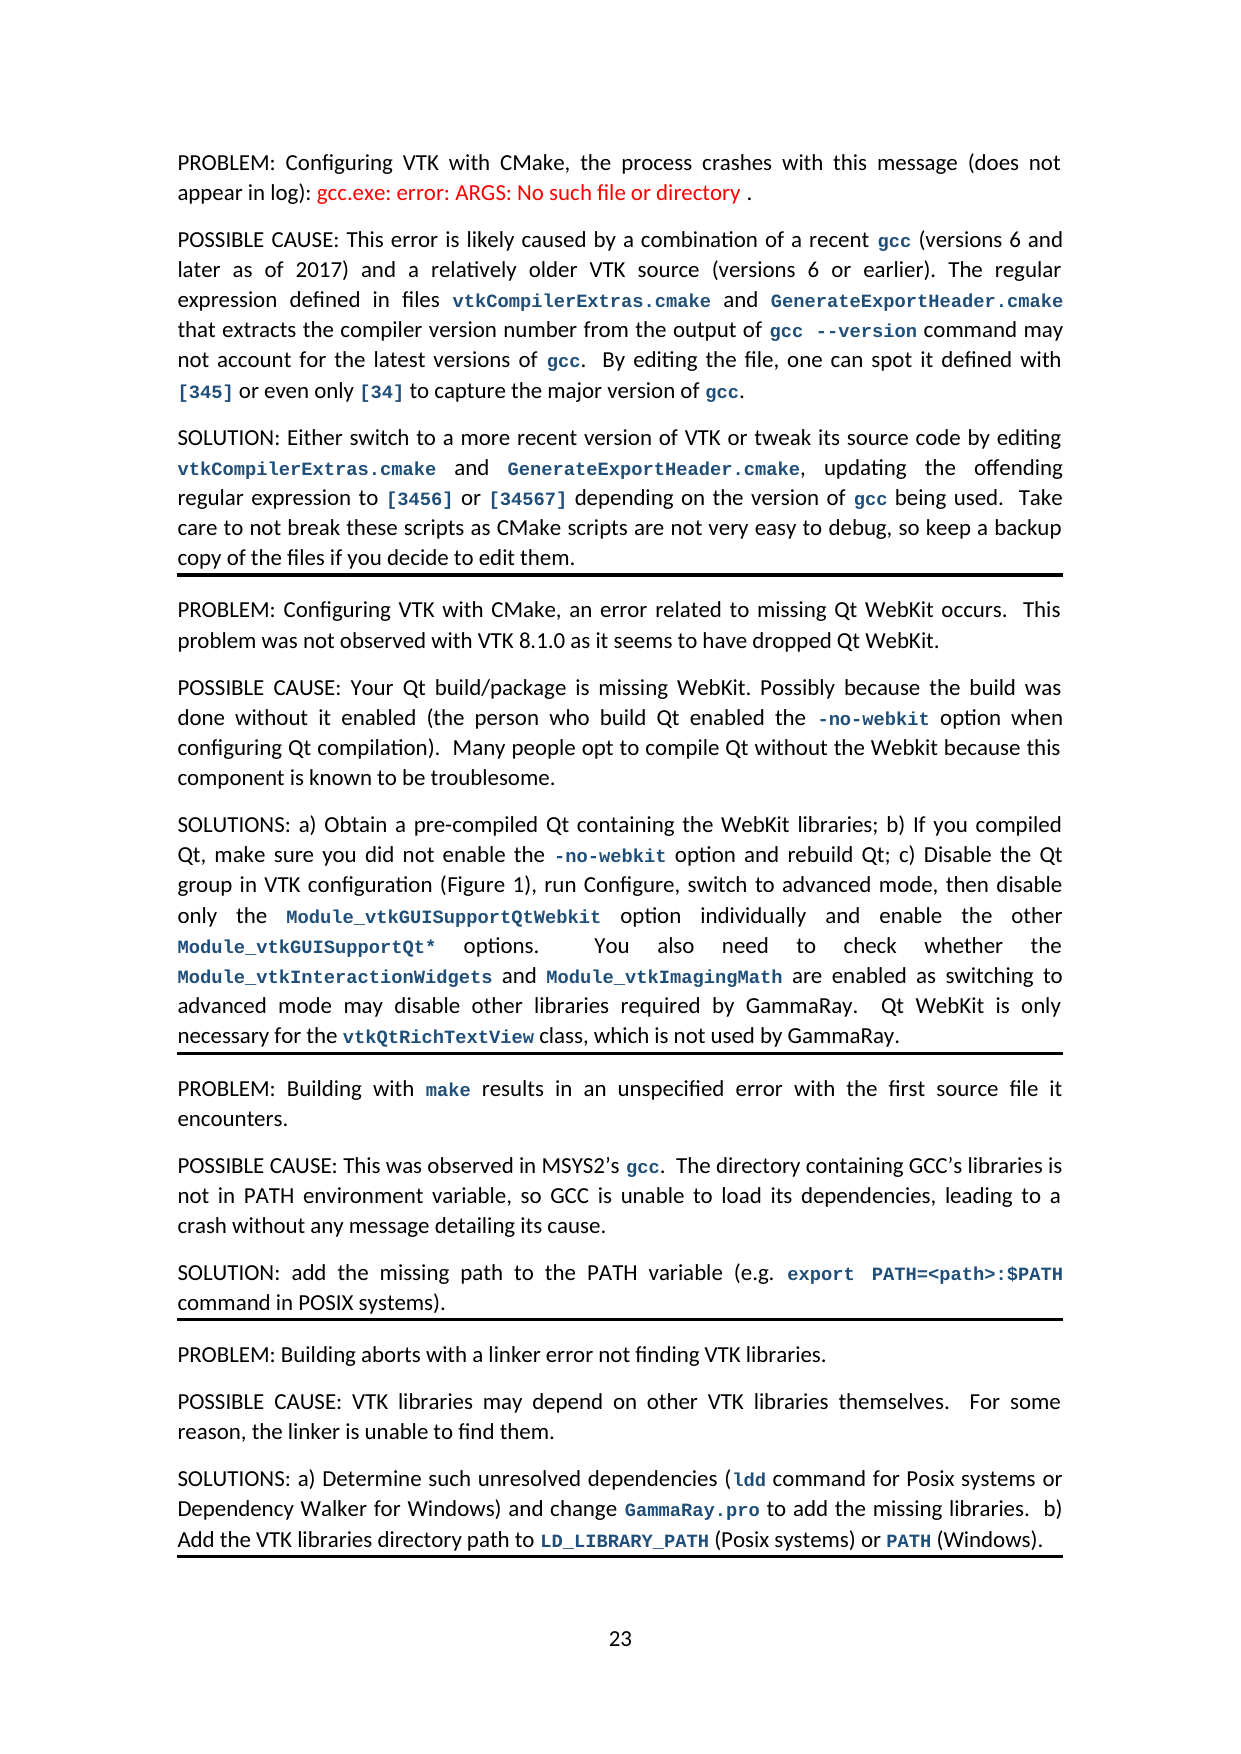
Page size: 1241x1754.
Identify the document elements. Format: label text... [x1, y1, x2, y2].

text POSSIBLE CAUSE: This error is likely caused by a combination of a recent gcc (versions 6 and later as of 2017) and a relatively older VTK source (versions 6 or earlier). The regular expression defined in files vtkCompilerExtras.cmake and GenerateExportHeader.cmake that extracts the compiler version number from the output of gcc --version command may not account for the latest versions of gcc. By editing the file, one can spot it defined with [345] or even only [34] to capture the major version of gcc. [177, 225, 1063, 404]
text SOLUTION: Either switch to a more recent version of VTK or tweak its source code by editing vtkCompilerExtras.cmake and GenerateExportHeader.cmake, updating the offending regular expression to [3456] or [34567] depending on the version of gcc being used. Take care to not break these scripts as CMake scripts are not very easy to debug, so keep a backup copy of the files if you decide to edit them. [177, 423, 1063, 573]
text PROBLEM: Configuring VTK with CMake, an error related to missing Qt WebKit occurs. This problem was not observed with VTK 8.1.0 as it seems to have dropped Qt WebKit. [177, 596, 1063, 654]
text SOLUTION: add the missing path to the PATH variable (e.g. export PATH=<path>:$PATH command in POSIX systems). [177, 1258, 1063, 1318]
text POSSIBLE CAUSE: Your Qt build/package is missing WebKit. Possibly because the build was done without it enabled (the person who build Qt enabled the -no-webkit option when configuring Qt compilation). Many people opt to compile Qt without the Webkit because this component is known to be troublesome. [177, 673, 1063, 791]
text PROBLEM: Configuring VTK with CMake, the process crashes with this message (does not appear in log): gcc.exe: error: ARGS: No such file or directory . [177, 148, 1063, 206]
text SOLUTIONS: a) Determine such unresolved dependencies (ldd command for Posix systems or Dependency Walker for Windows) and change GammaRay.pro to add the missing libraries. b) Add the VTK libraries directory path to LD_LIBRARY_PATH (Posix systems) or PATH (Windows). [177, 1464, 1063, 1555]
text PROBLEM: Building with make results in an unspecified error with the first source file it encounters. [177, 1074, 1063, 1132]
text POSSIBLE CAUSE: VTK libraries may depend on other VTK libraries themselves. For some reason, the linker is unable to find them. [177, 1387, 1063, 1445]
text POSSIBLE CAUSE: This was observed in MSYS2’s gcc. The directory containing GCC’s libraries is not in PATH environment variable, so GCC is unable to load its dependencies, leading to a crash without any message detailing its cause. [177, 1151, 1063, 1239]
text PROBLEM: Building aborts with a linker error not finding VTK libraries. [177, 1340, 1063, 1368]
text SOLUTIONS: a) Obtain a pre-compiled Qt containing the WebKit libraries; b) If you compiled Qt, make sure you did not enable the -no-webkit option and rebuild Qt; c) Disable the Qt group in VTK configuration (Figure 1), run Configure, switch to advanced mode, then disable only the Module_vtkGUISupportQtWebkit option individually and enable the other Module_vtkGUISupportQt* options. You also need to check whether the Module_vtkInteractionWidgets and Module_vtkImagingMath are enabled as switching to advanced mode may disable other libraries required by GammaRay. Qt WebKit is only necessary for the vtkQtRichTextView class, which is not used by GammaRay. [177, 810, 1063, 1052]
